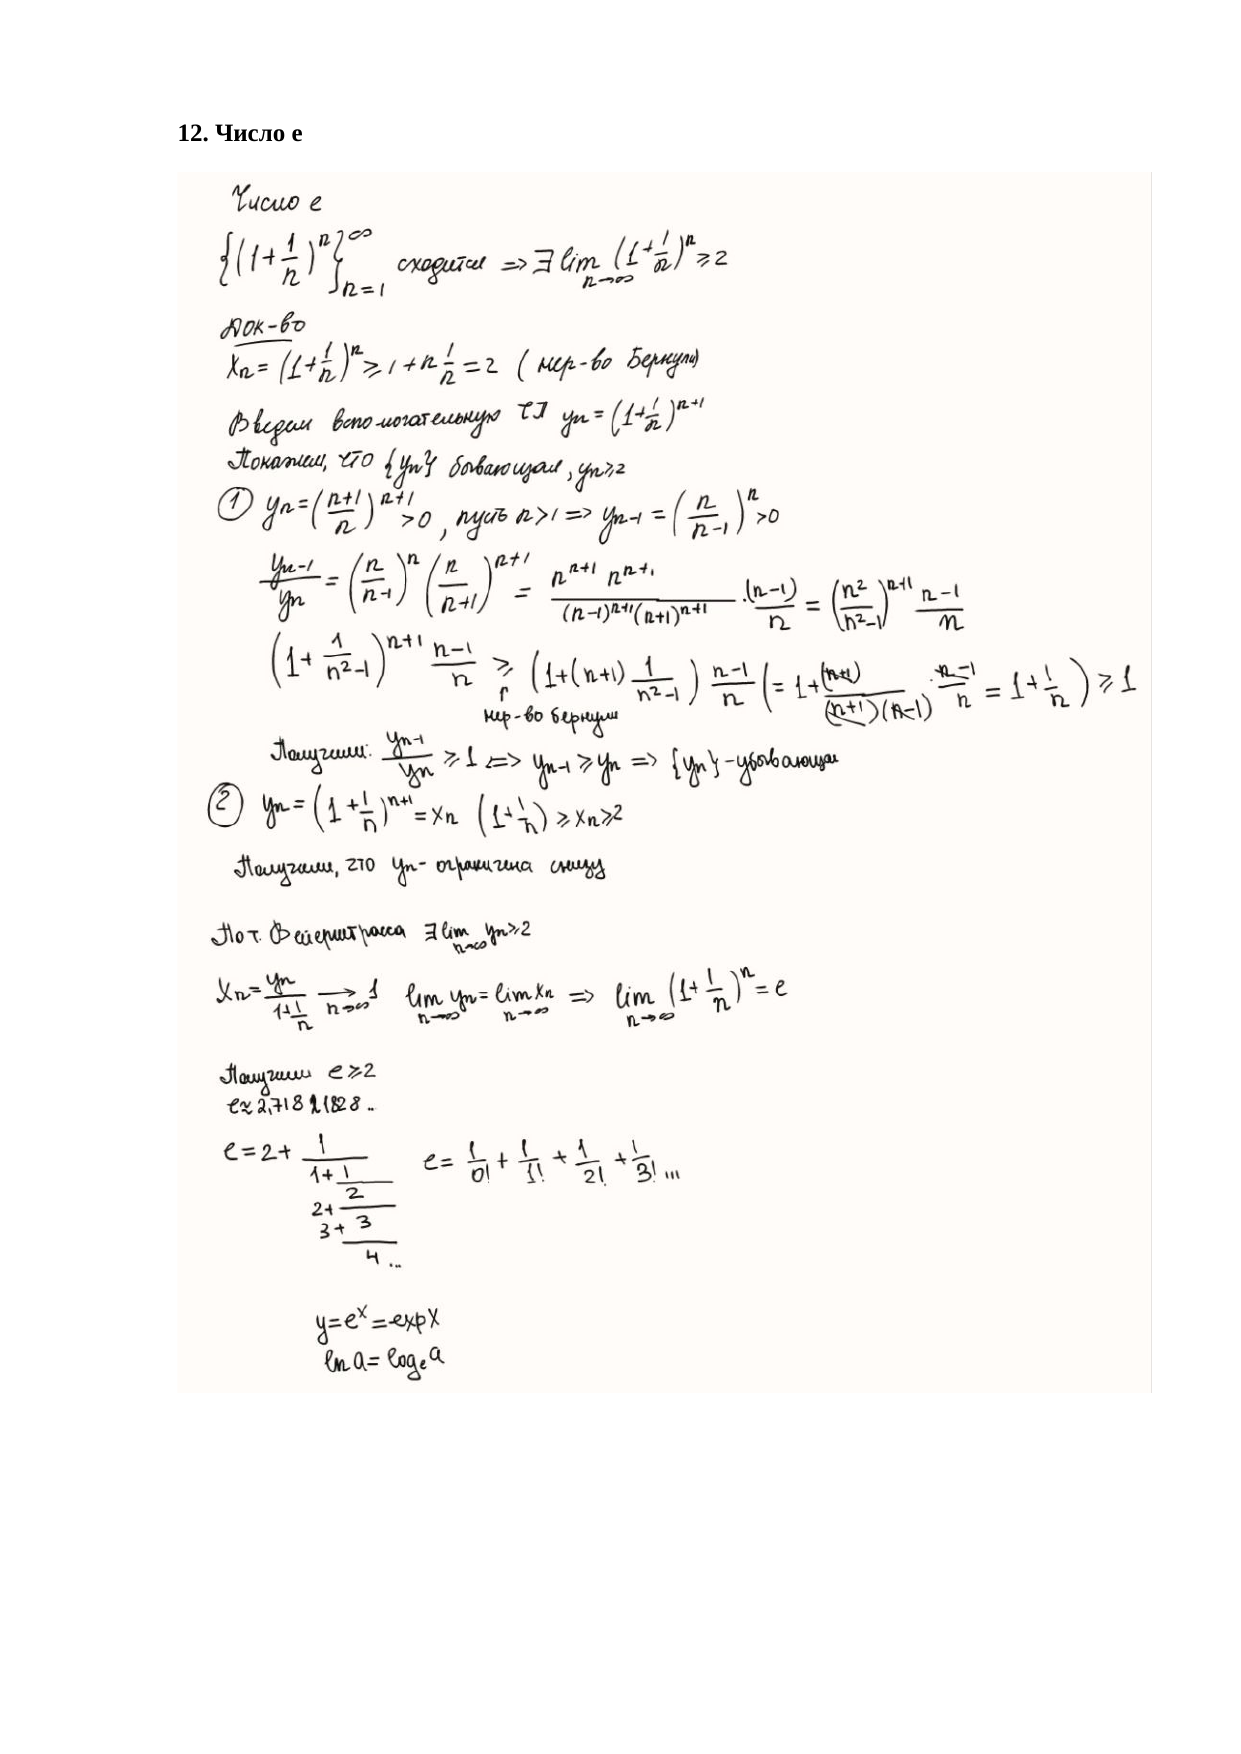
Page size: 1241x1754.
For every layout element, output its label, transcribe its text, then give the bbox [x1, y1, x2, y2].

picture [177, 172, 1152, 1393]
list Число e [177, 118, 1152, 147]
